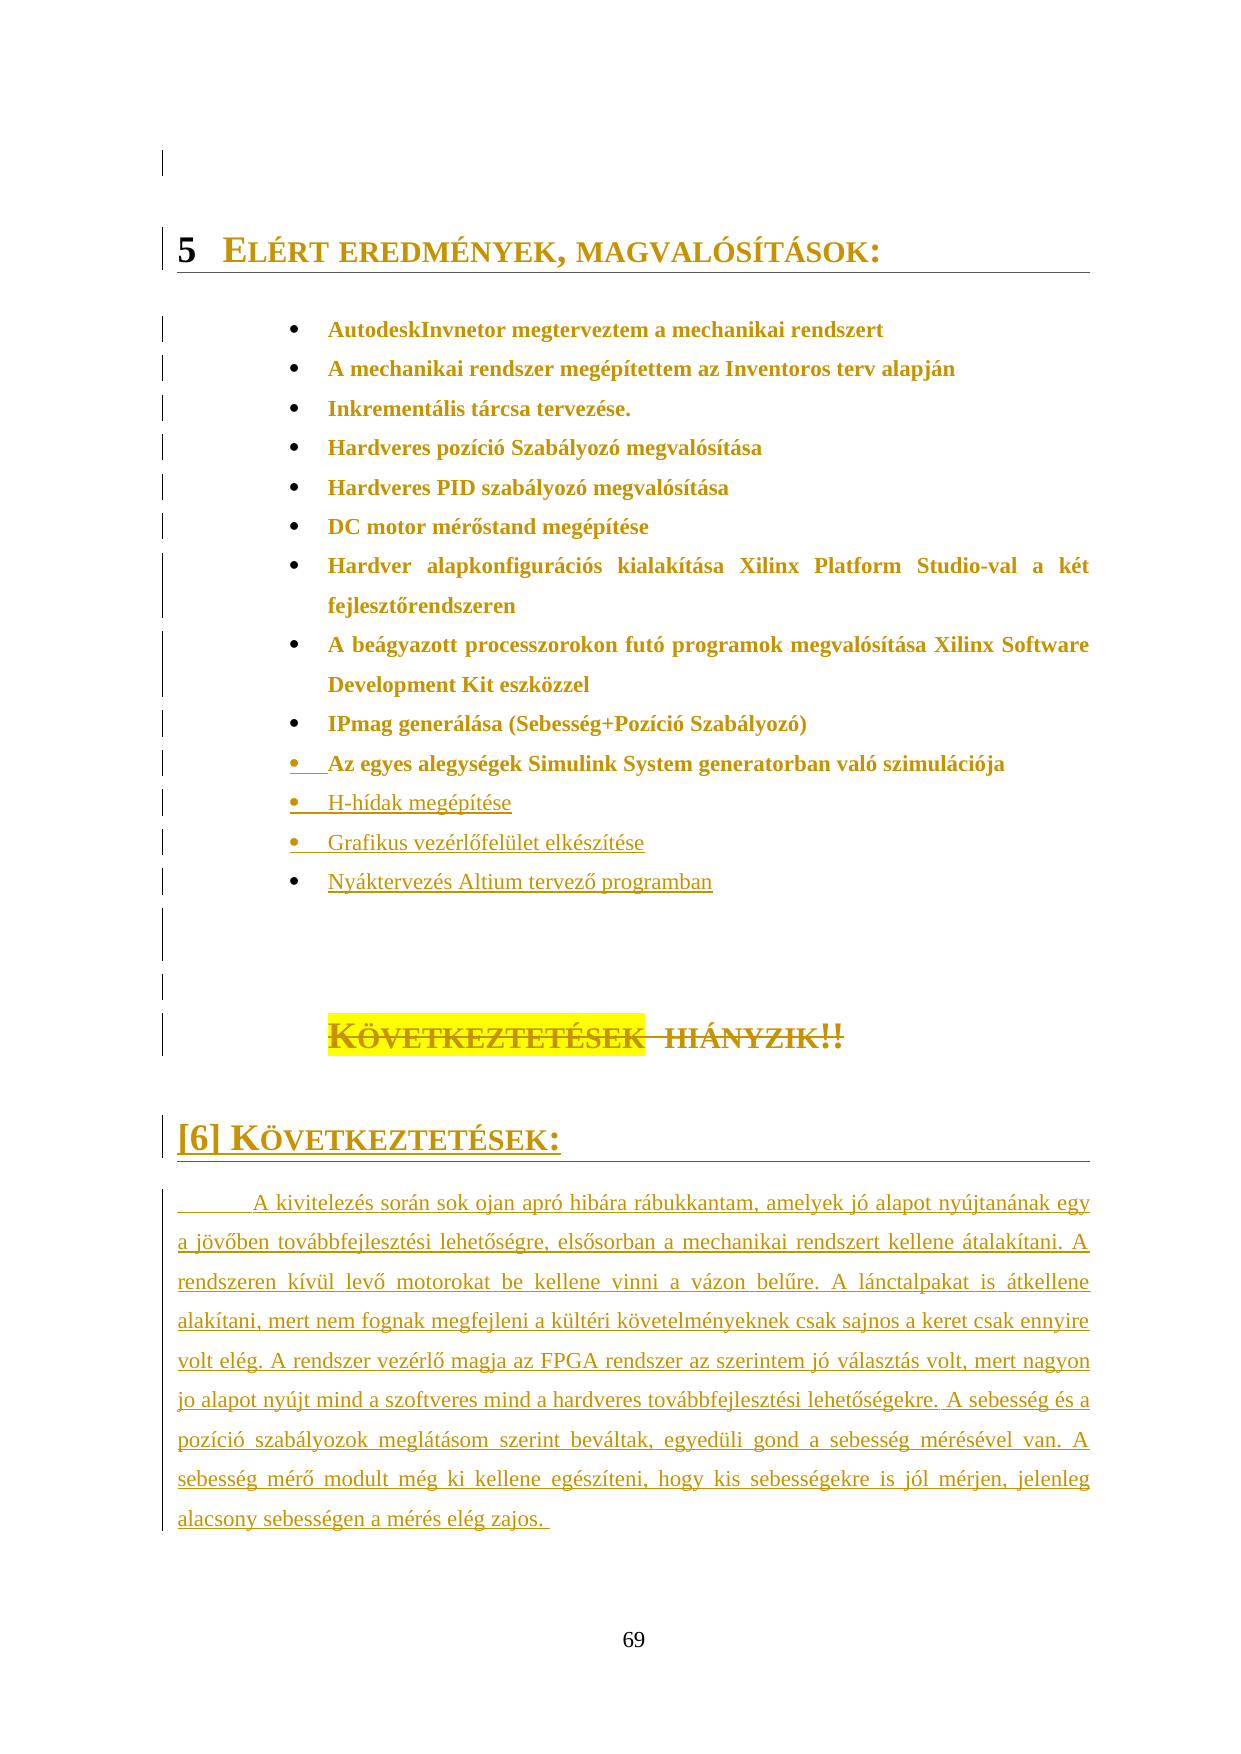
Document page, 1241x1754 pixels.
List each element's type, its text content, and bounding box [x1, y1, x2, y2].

list A beágyazott processzorokon futó programok megvalósítása Xilinx Software Development Kit eszközzel [290, 631, 1090, 697]
list Hardveres pozíció Szabályozó megvalósítása [290, 434, 1090, 460]
list DC motor mérőstand megépítése [290, 513, 1090, 539]
list Inkrementális tárcsa tervezése. [290, 394, 1090, 421]
list IPmag generálása (Sebesség+Pozíció Szabályozó) [290, 710, 1090, 737]
list AutodeskInvnetor megterveztem a mechanikai rendszert [290, 316, 1090, 342]
list Hardveres PID szabályozó megvalósítása [290, 473, 1090, 500]
list Hardver alapkonfigurációs kialakítása Xilinx Platform Studio-val a két fejlesztőrendszeren [290, 552, 1090, 618]
list A mechanikai rendszer megépítettem az Inventoros terv alapján [290, 355, 1090, 381]
list Az egyes alegységek Simulink System generatorban való szimulációja [290, 750, 1090, 776]
subtitle Elért eredmények, magvalósítások: [177, 227, 1090, 272]
